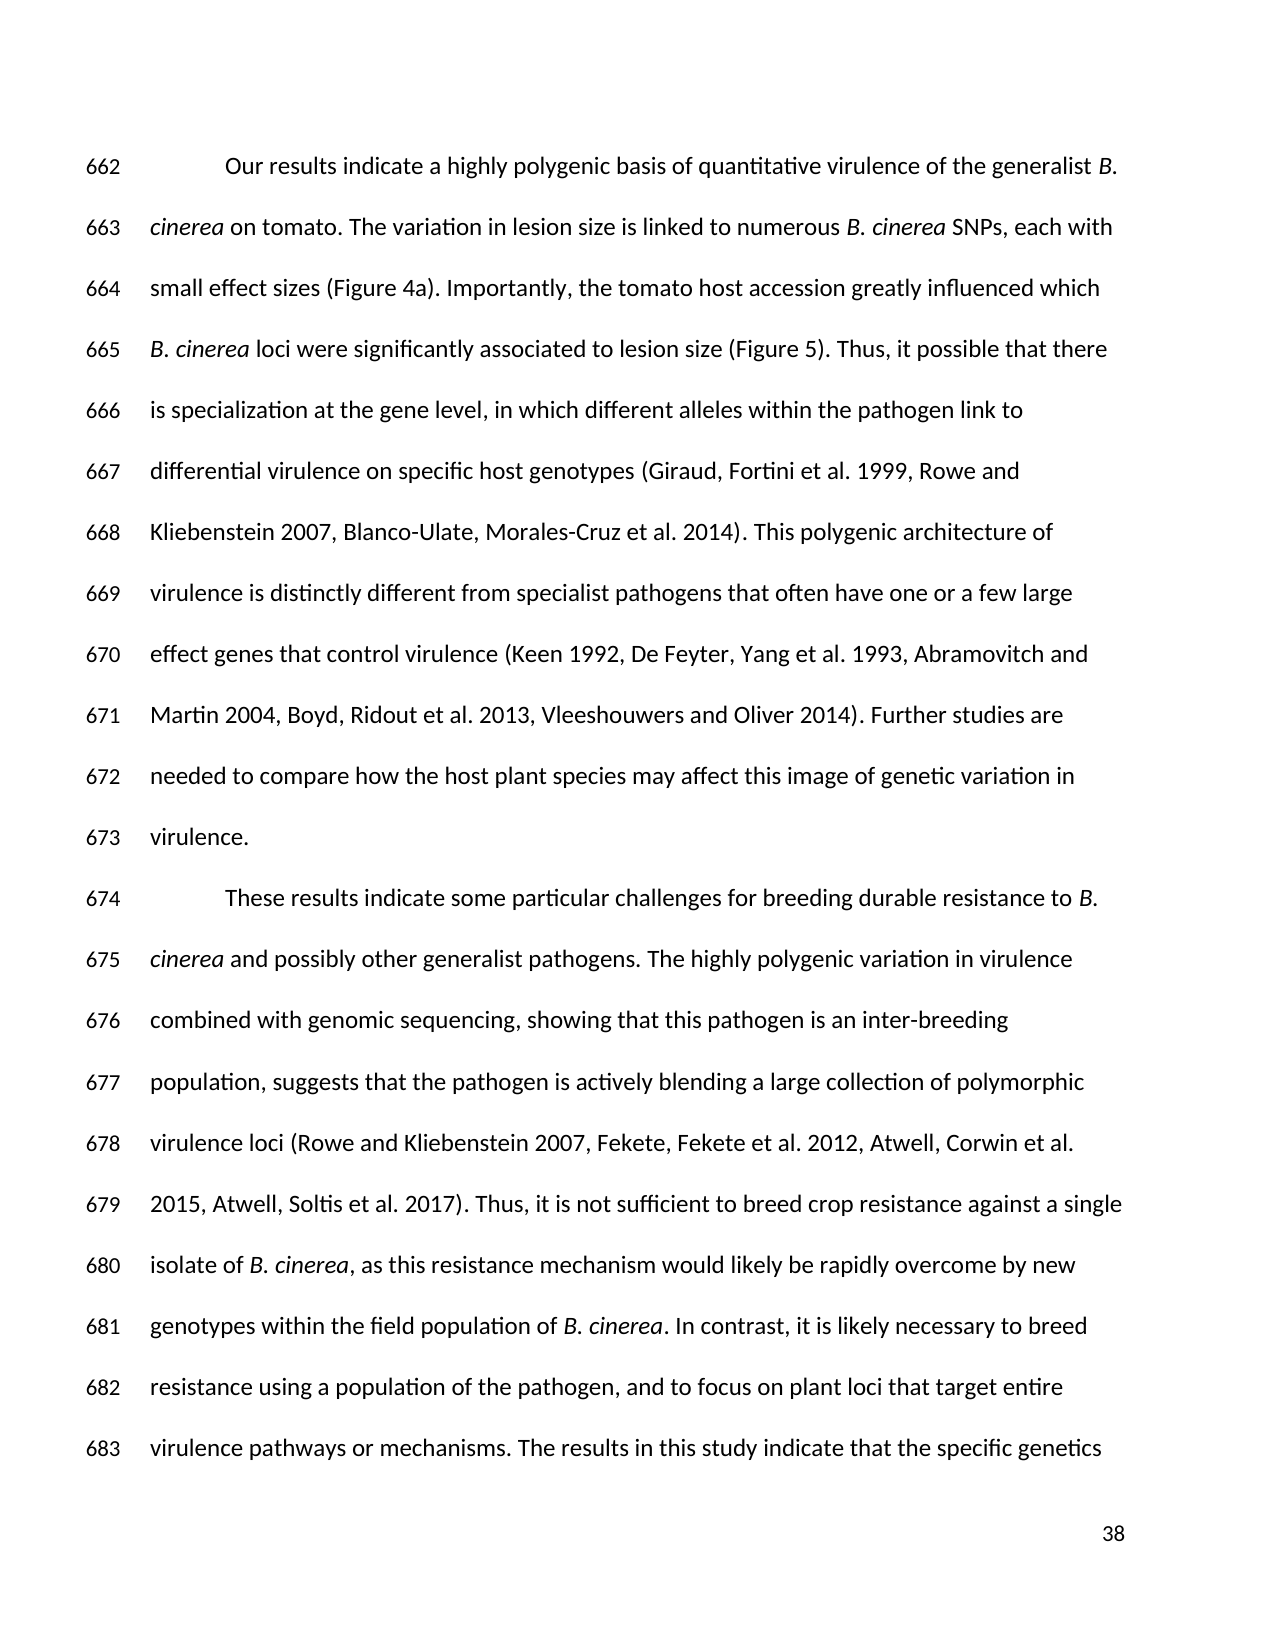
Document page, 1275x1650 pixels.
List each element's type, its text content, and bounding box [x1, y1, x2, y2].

text Our results indicate a highly polygenic basis of quantitative virulence of the generalist B. cinerea on tomato. The variation in lesion size is linked to numerous B. cinerea SNPs, each with small effect sizes (Figure 4a). Importantly, the tomato host accession greatly influenced which B. cinerea loci were significantly associated to lesion size (Figure 5). Thus, it possible that there is specialization at the gene level, in which different alleles within the pathogen link to differential virulence on specific host genotypes (Giraud, Fortini et al. 1999, Rowe and Kliebenstein 2007, Blanco-Ulate, Morales-Cruz et al. 2014). This polygenic architecture of virulence is distinctly different from specialist pathogens that often have one or a few large effect genes that control virulence (Keen 1992, De Feyter, Yang et al. 1993, Abramovitch and Martin 2004, Boyd, Ridout et al. 2013, Vleeshouwers and Oliver 2014). Further studies are needed to compare how the host plant species may affect this image of genetic variation in virulence. [150, 150, 1125, 852]
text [150, 882, 1125, 1462]
